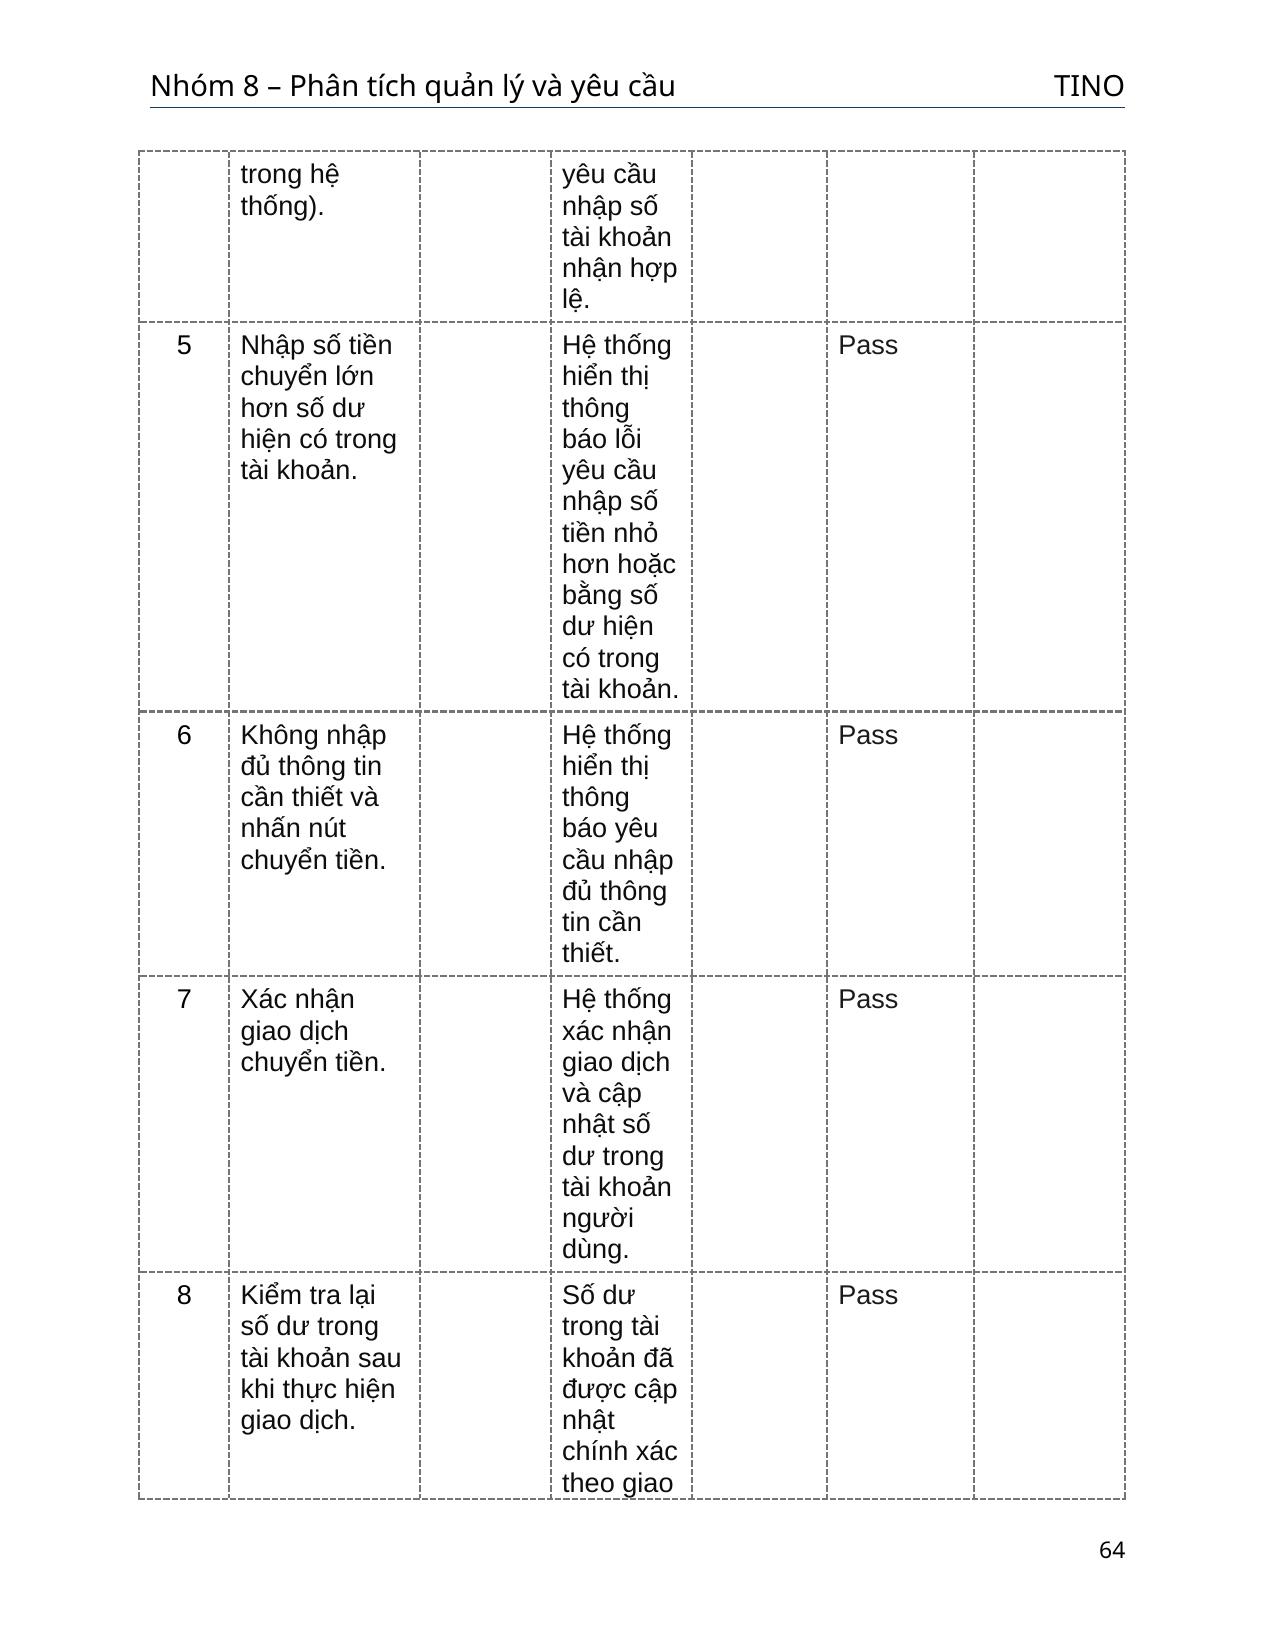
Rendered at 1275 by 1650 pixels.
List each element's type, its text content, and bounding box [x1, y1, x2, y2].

table_cell [974, 710, 1125, 975]
table_cell [974, 975, 1125, 1271]
table_cell [692, 150, 827, 321]
table_cell Pass [827, 1271, 974, 1498]
table_cell [692, 710, 827, 975]
table_cell Hệ thống hiển thị thông báo lỗi yêu cầu nhập số tiền nhỏ hơn hoặc bằng số dư hiện có trong tài khoản. [551, 321, 692, 710]
table_cell Pass [827, 710, 974, 975]
table_cell Pass [827, 321, 974, 710]
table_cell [551, 150, 692, 321]
table_cell 8 [139, 1271, 229, 1498]
table_cell [420, 975, 551, 1271]
table_cell Xác nhận giao dịch chuyển tiền. [229, 975, 420, 1271]
table_cell 5 [139, 321, 229, 710]
table_cell [420, 710, 551, 975]
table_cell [551, 1271, 692, 1498]
table_cell 6 [139, 710, 229, 975]
table_cell Hệ thống xác nhận giao dịch và cập nhật số dư trong tài khoản người dùng. [551, 975, 692, 1271]
table_cell 4 [139, 150, 229, 321]
table_cell Không nhập đủ thông tin cần thiết và nhấn nút chuyển tiền. [229, 710, 420, 975]
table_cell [229, 1271, 420, 1498]
table_cell Hệ thống hiển thị thông báo yêu cầu nhập đủ thông tin cần thiết. [551, 710, 692, 975]
table_cell [692, 1271, 827, 1498]
table_cell 7 [139, 975, 229, 1271]
table_cell Pass [827, 975, 974, 1271]
table_cell [974, 150, 1125, 321]
table_cell [692, 321, 827, 710]
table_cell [229, 150, 420, 321]
table_cell [420, 1271, 551, 1498]
table_cell Pass [827, 150, 974, 321]
table_cell [974, 1271, 1125, 1498]
table_cell [974, 321, 1125, 710]
table_cell [692, 975, 827, 1271]
table_cell [420, 150, 551, 321]
table_cell Nhập số tiền chuyển lớn hơn số dư hiện có trong tài khoản. [229, 321, 420, 710]
table_cell [420, 321, 551, 710]
